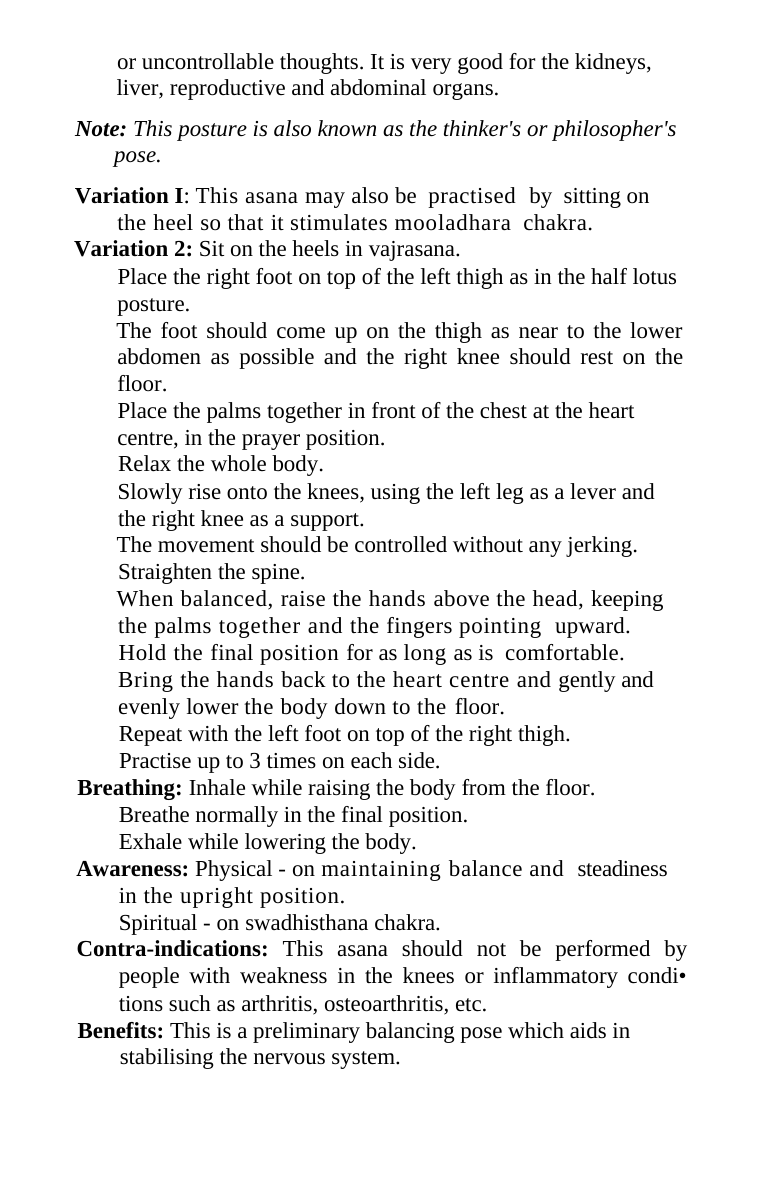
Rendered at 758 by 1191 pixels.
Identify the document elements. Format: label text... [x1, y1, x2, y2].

text Breathe normally in the final position. Exhale while lowering the body. [118, 801, 530, 854]
text The foot should come up on the thigh as near to the lower abdomen as possible and the right knee should rest on the floor. [116, 317, 684, 396]
text Variation 2: Sit on the heels in vajrasana. [74, 236, 699, 262]
text Note: This posture is also known as the thinker's or philosopher's pose. [75, 115, 683, 168]
text Slowly rise onto the knees, using the left leg as a lever and the right knee as a support. [117, 478, 683, 531]
text Repeat with the left foot on top of the right thigh. Practise up to 3 times on each side. [118, 720, 641, 773]
text or uncontrollable thoughts. It is very good for the kidneys, liver, reproductive and abdominal organs. [116, 48, 683, 101]
text When balanced, raise the hands above the head, keeping the palms together and the fingers pointing upward. [116, 585, 683, 638]
text Contra-indications: This asana should not be performed by people with weakness in the knees or inflammatory condi• tions such as arthritis, osteoarthritis, etc. [76, 936, 688, 1016]
text Breathing: Inhale while raising the body from the floor. [77, 774, 699, 800]
text The movement should be controlled without any jerking. Straighten the spine. [116, 531, 683, 584]
text Spiritual - on swadhisthana chakra. [118, 909, 699, 935]
text Place the palms together in front of the chest at the heart centre, in the prayer position. [117, 397, 683, 450]
text Variation I: This asana may also be practised by sitting on the heel so that it stimulates mooladhara chakra. [74, 182, 668, 235]
text Awareness: Physical - on maintaining balance and steadiness in the upright position. [76, 855, 683, 908]
text Hold the final position for as long as is comfortable. Bring the hands back to the heart centre and gently and evenly lower the body down to the floor. [118, 639, 668, 719]
text Benefits: This is a preliminary balancing pose which aids in stabilising the nervous system. [77, 1017, 683, 1070]
text Relax the whole body. [118, 451, 699, 477]
text Place the right foot on top of the left thigh as in the half lotus posture. [117, 263, 683, 316]
